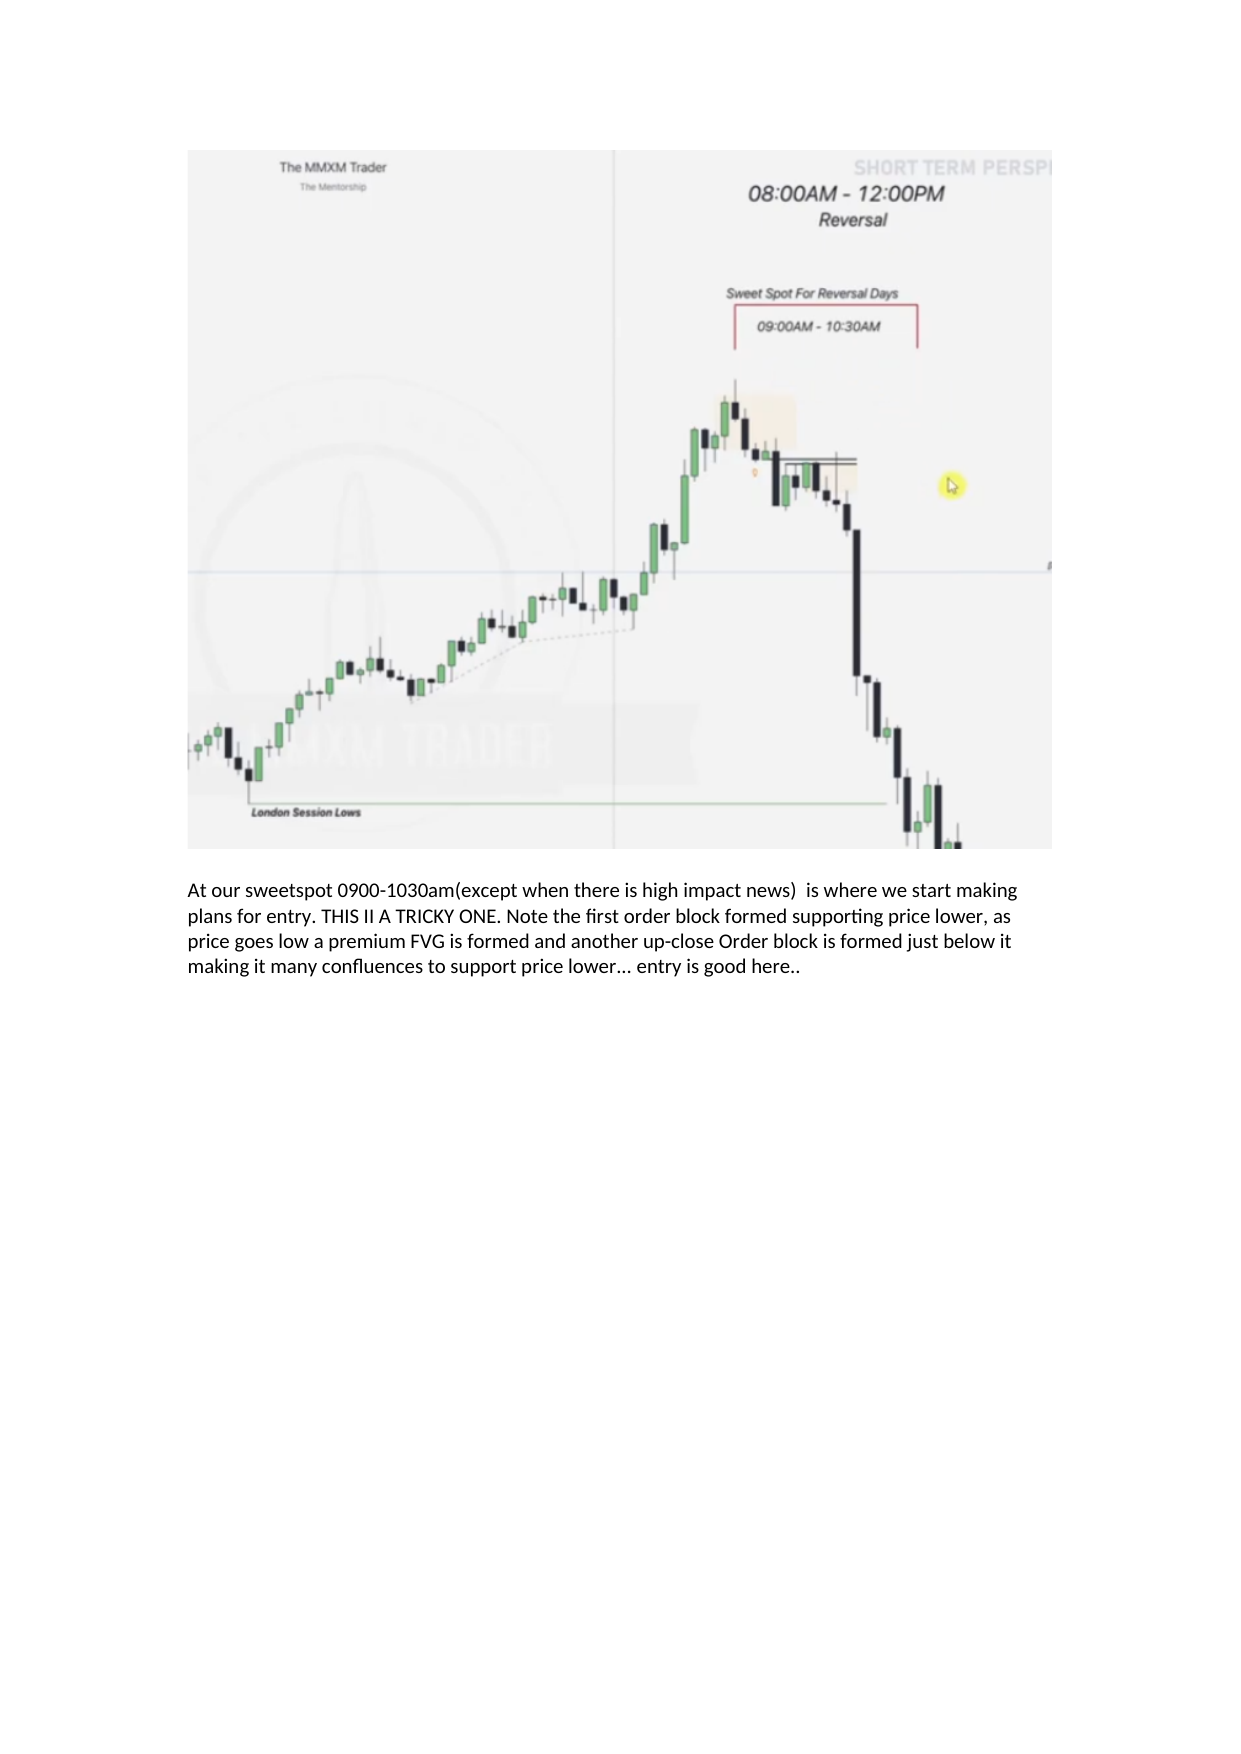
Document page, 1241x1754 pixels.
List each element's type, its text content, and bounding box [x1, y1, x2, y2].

picture [187, 150, 1052, 849]
list At our sweetspot 0900-1030am(except when there is high impact news) is where we start making plans for entry. THIS II A TRICKY ONE. Note the first order block formed supporting price lower, as price goes low a premium FVG is formed and another up-close Order block is formed just below it making it many confluences to support price lower... entry is good here.. [187, 877, 1053, 979]
